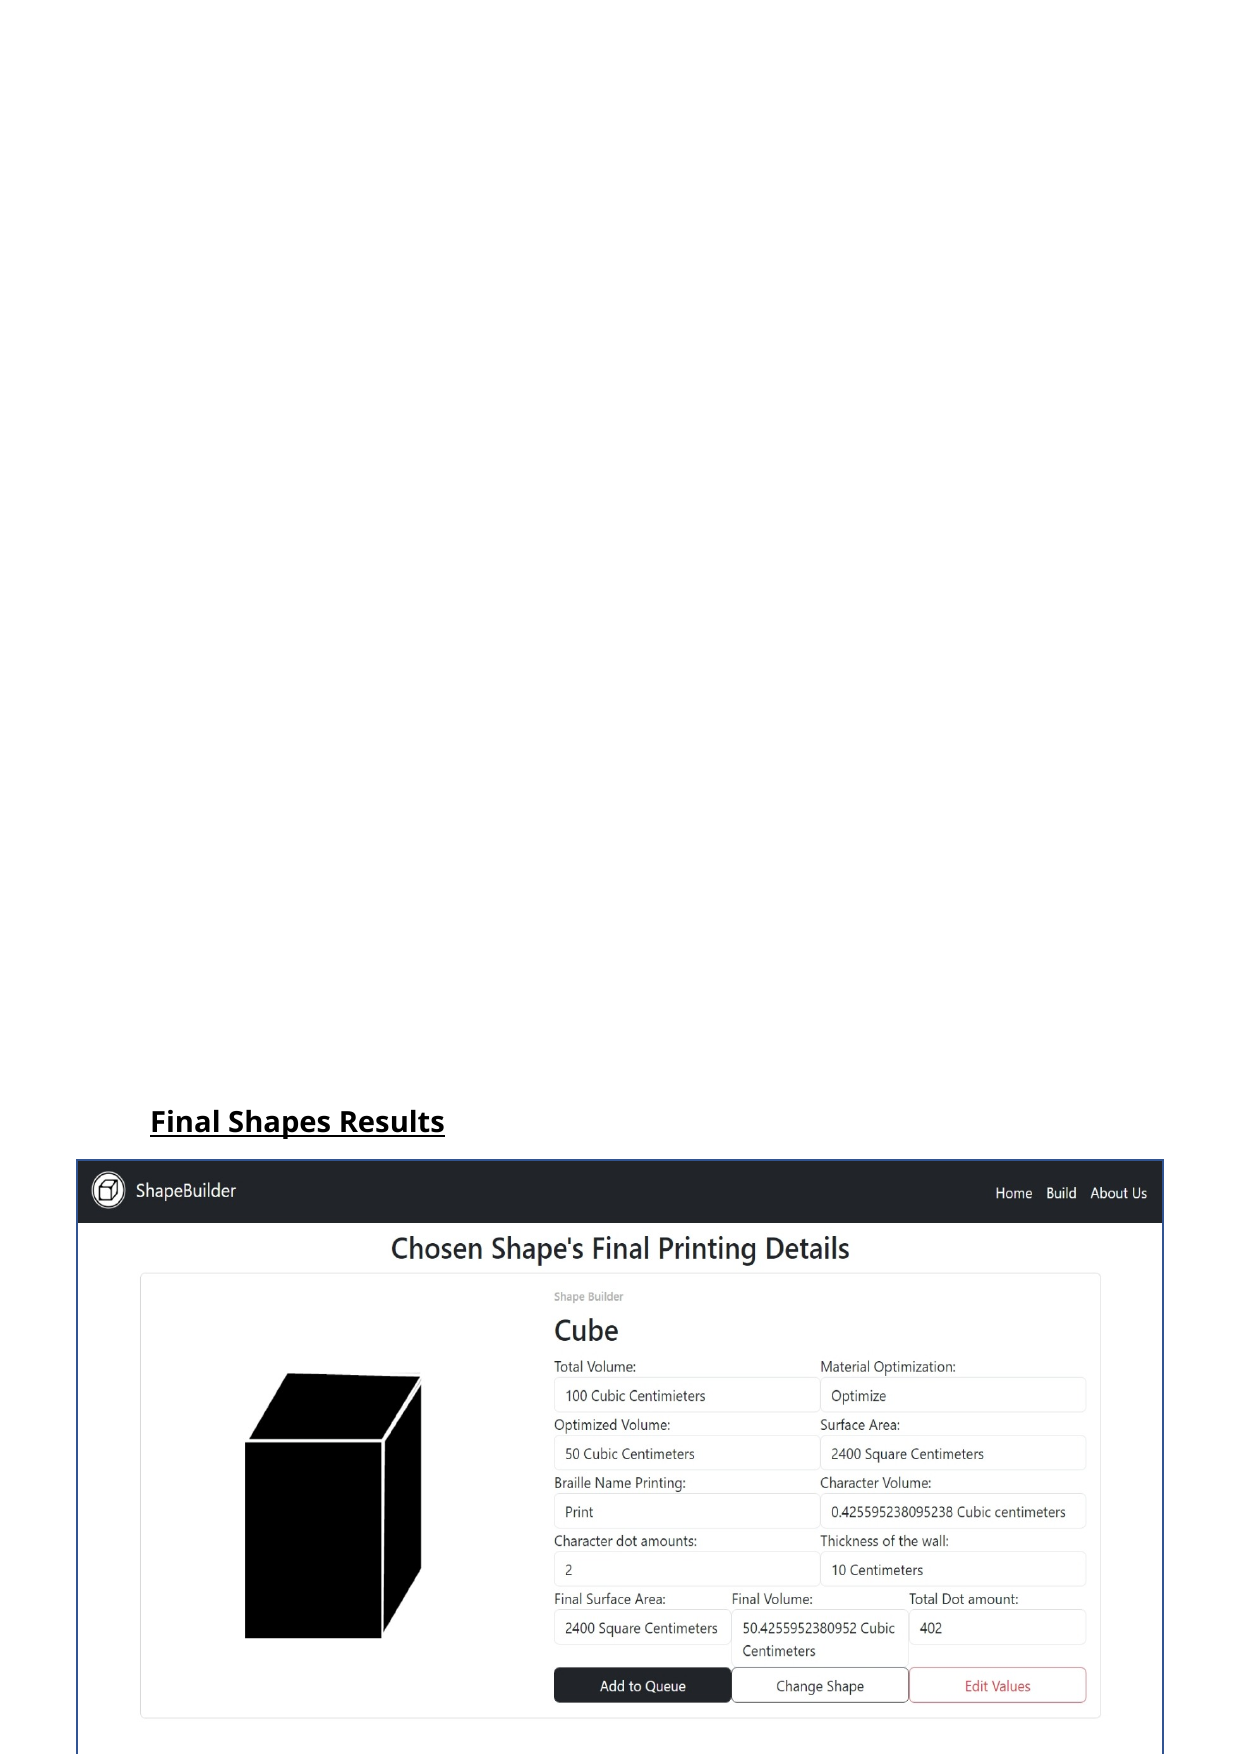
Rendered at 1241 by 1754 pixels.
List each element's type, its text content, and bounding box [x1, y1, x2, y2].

subtitle Final Shapes Results [150, 1102, 1090, 1141]
picture [78, 1161, 1162, 1754]
